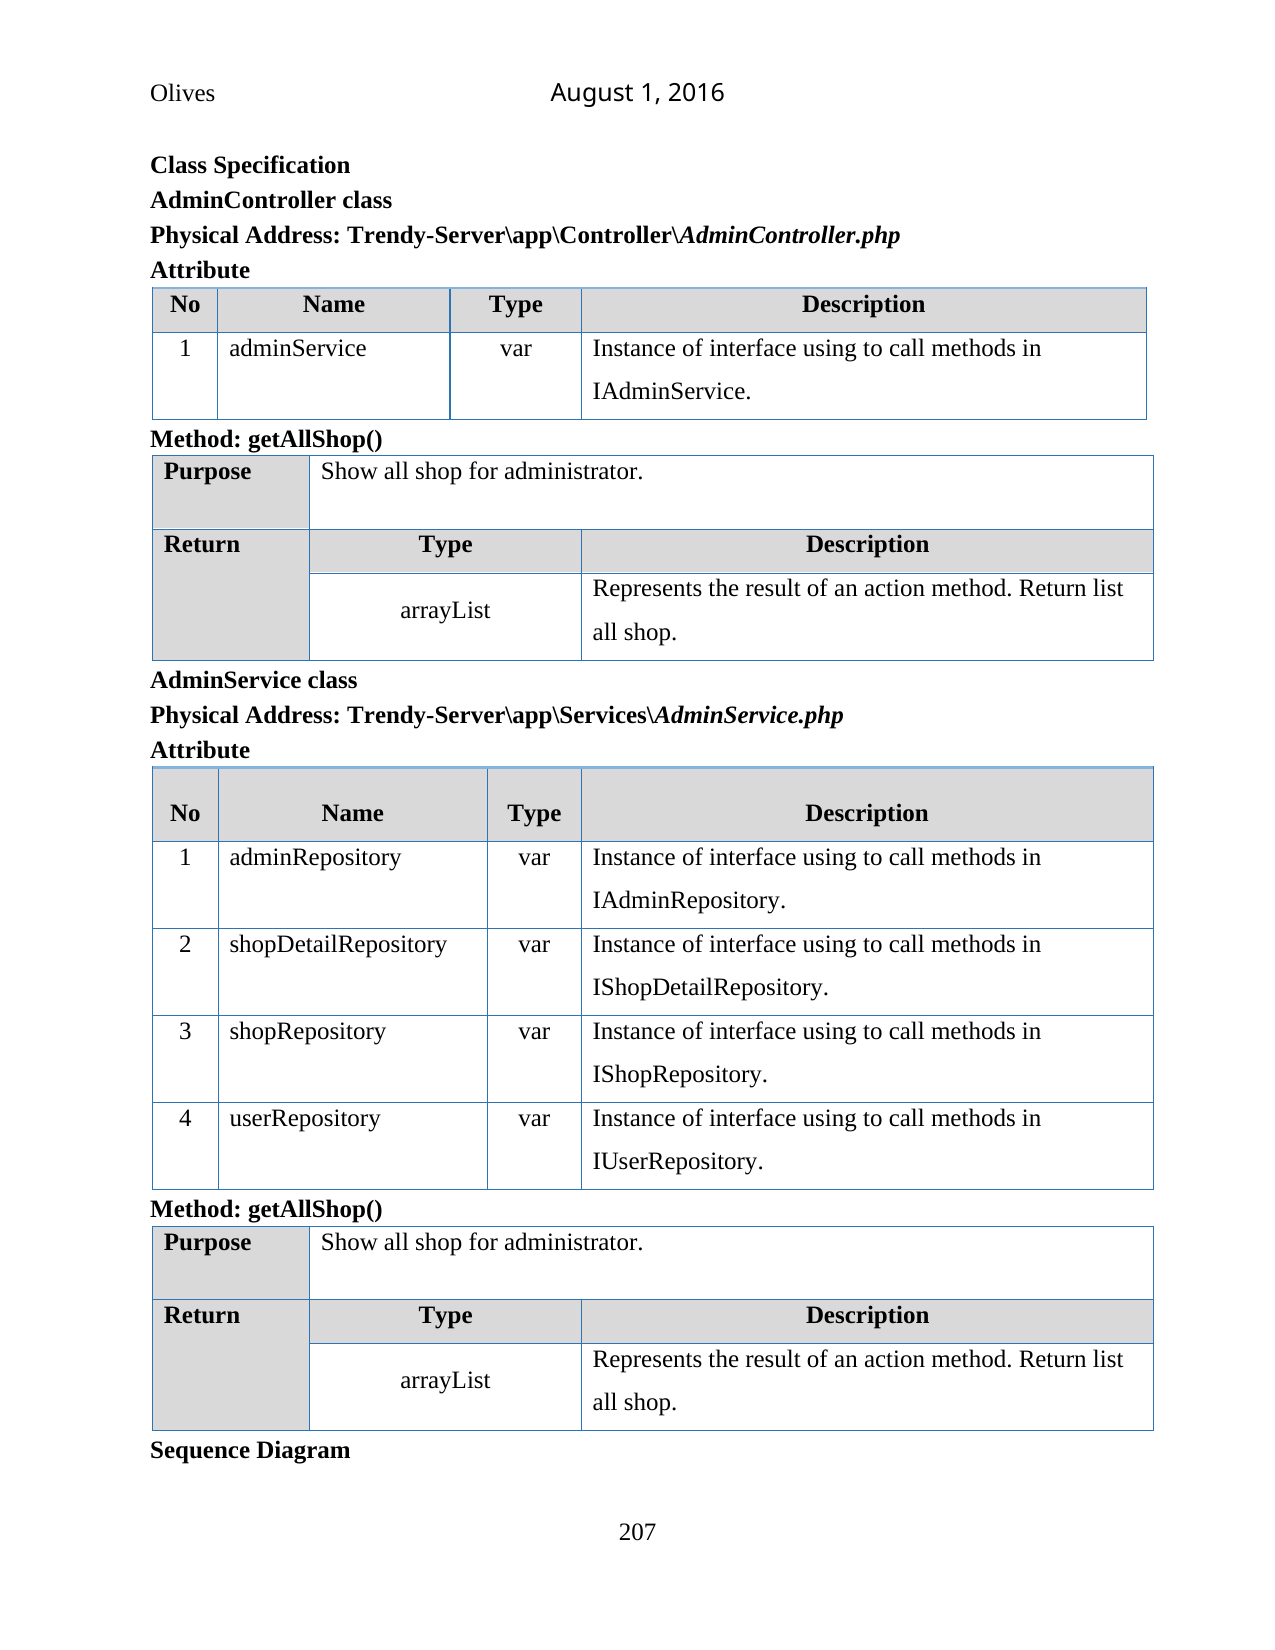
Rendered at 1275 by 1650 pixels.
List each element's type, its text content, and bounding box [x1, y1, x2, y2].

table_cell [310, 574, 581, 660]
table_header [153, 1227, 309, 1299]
subtitle AdminController class [150, 185, 1125, 214]
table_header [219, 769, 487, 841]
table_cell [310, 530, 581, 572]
subtitle Method: getAllShop() [150, 424, 1125, 453]
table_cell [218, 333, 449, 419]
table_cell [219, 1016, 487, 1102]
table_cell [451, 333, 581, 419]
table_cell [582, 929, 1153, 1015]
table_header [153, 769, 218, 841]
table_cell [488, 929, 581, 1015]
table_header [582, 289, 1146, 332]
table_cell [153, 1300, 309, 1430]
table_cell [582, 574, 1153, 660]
subtitle Class Specification [150, 150, 1125, 179]
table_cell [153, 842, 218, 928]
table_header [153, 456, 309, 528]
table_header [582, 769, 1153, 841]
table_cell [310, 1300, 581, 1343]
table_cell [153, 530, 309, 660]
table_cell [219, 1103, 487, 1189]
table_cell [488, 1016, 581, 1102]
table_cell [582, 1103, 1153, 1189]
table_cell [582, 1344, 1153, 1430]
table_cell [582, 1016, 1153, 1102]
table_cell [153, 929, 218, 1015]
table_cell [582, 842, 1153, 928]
subtitle Method: getAllShop() [150, 1194, 1125, 1223]
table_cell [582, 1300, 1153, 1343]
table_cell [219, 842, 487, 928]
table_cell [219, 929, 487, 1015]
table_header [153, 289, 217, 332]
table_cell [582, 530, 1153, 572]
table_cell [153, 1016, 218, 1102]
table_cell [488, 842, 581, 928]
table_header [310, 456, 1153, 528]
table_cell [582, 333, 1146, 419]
subtitle Physical Address: Trendy-Server\app\Services\AdminService.php [150, 700, 1125, 729]
subtitle Attribute [150, 256, 1125, 284]
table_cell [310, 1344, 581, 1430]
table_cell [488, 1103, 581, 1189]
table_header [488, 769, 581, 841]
subtitle Physical Address: Trendy-Server\app\Controller\AdminController.php [150, 220, 1125, 249]
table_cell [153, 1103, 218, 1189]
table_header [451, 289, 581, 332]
subtitle Attribute [150, 735, 1125, 764]
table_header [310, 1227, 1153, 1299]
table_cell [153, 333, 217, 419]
subtitle AdminService class [150, 665, 1125, 694]
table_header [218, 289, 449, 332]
subtitle Sequence Diagram [150, 1435, 1125, 1464]
